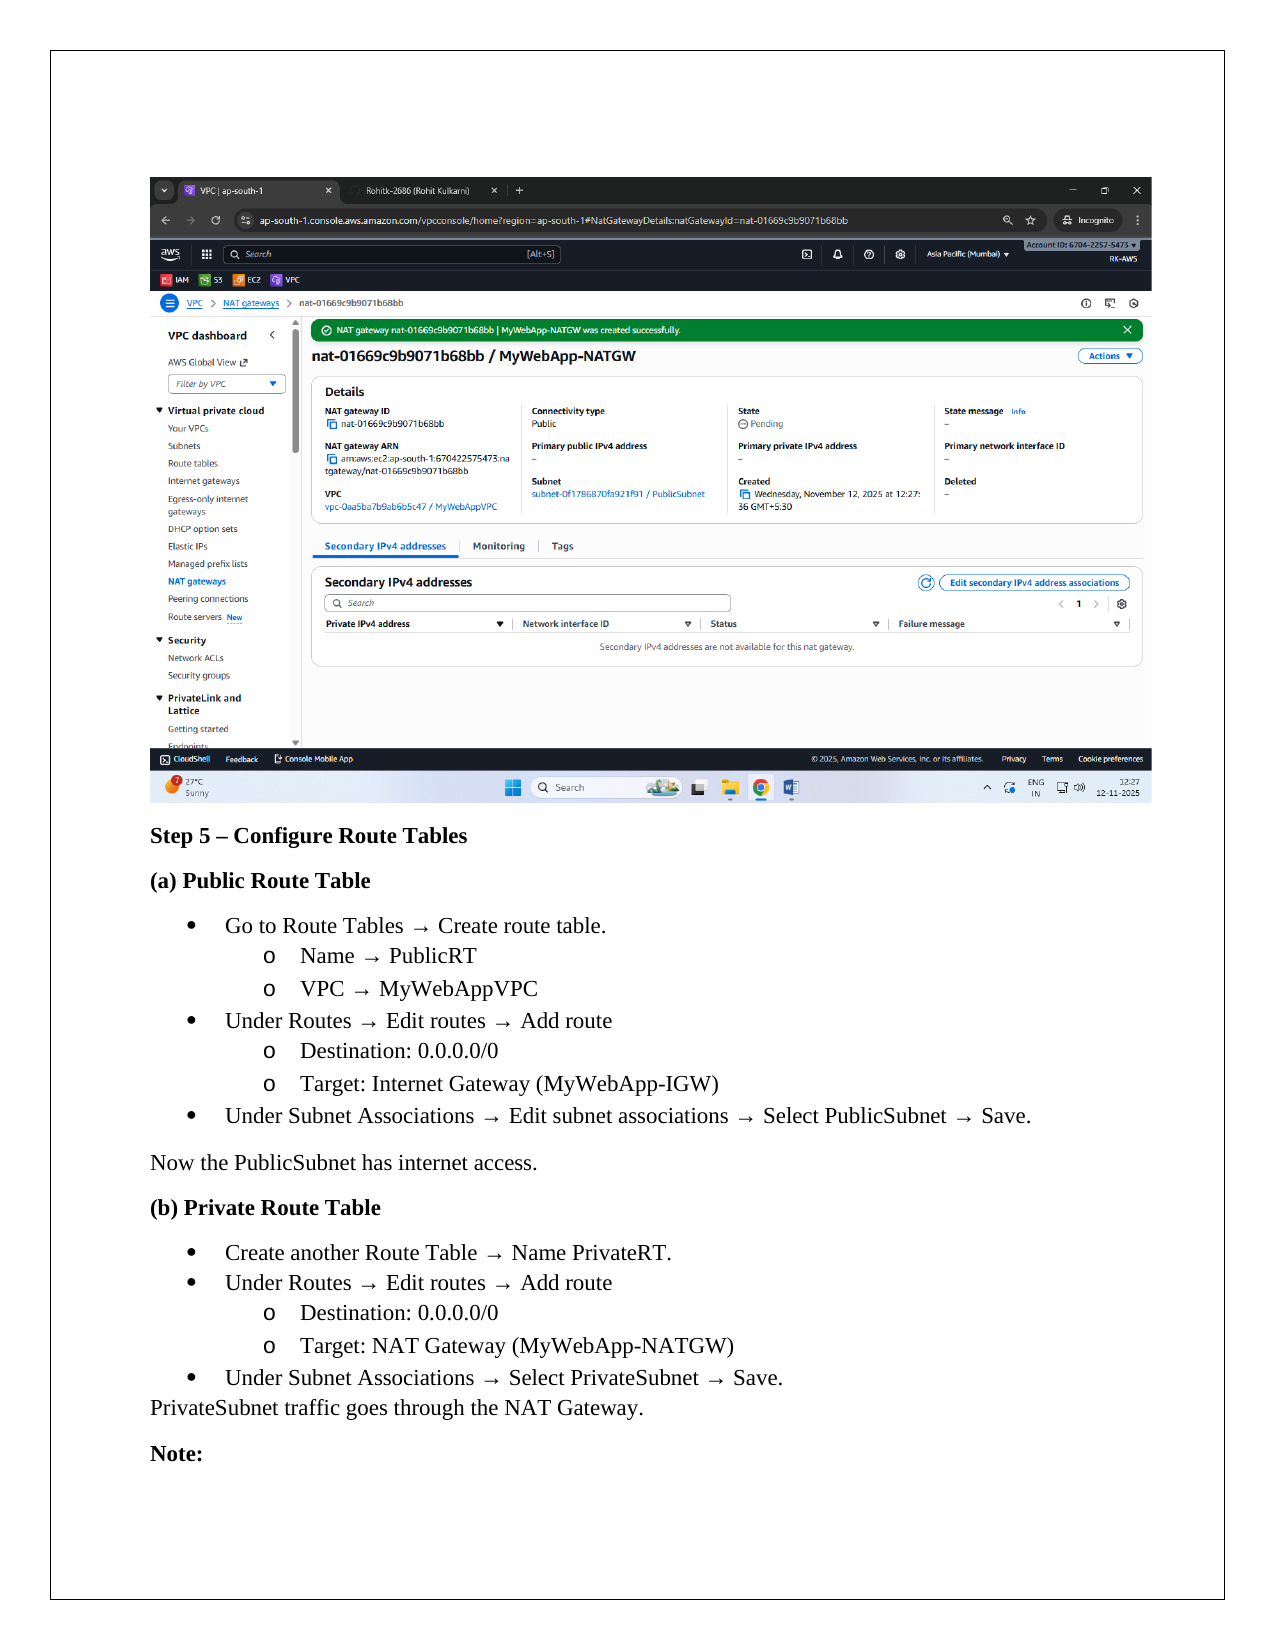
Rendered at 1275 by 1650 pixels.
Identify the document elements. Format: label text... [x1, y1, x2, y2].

list Under Subnet Associations → Select PrivateSubnet → Save. [187, 1364, 1152, 1391]
text (a) Public Route Table [150, 867, 1152, 893]
list Go to Route Tables → Create route table. [187, 912, 1152, 938]
text Now the PublicSubnet has internet access. [150, 1149, 1152, 1175]
list Under Routes → Edit routes → Add route [187, 1007, 1152, 1033]
list Under Subnet Associations → Edit subnet associations → Select PublicSubnet → Save. [187, 1102, 1152, 1128]
list Target: Internet Gateway (MyWebApp-IGW) [262, 1069, 1152, 1098]
text PrivateSubnet traffic goes through the NAT Gateway. [150, 1394, 1152, 1421]
list VPC → MyWebAppVPC [262, 974, 1152, 1003]
text Note: [150, 1439, 1152, 1466]
list Name → PublicRT [262, 942, 1152, 970]
list Destination: 0.0.0.0/0 [262, 1299, 1152, 1328]
picture [150, 177, 1152, 803]
list Target: NAT Gateway (MyWebApp-NATGW) [262, 1332, 1152, 1360]
list Destination: 0.0.0.0/0 [262, 1037, 1152, 1065]
text Step 5 – Configure Route Tables [150, 822, 1152, 848]
list Create another Route Table → Name PrivateRT. [187, 1239, 1152, 1265]
list Under Routes → Edit routes → Add route [187, 1269, 1152, 1296]
text (b) Private Route Table [150, 1194, 1152, 1220]
